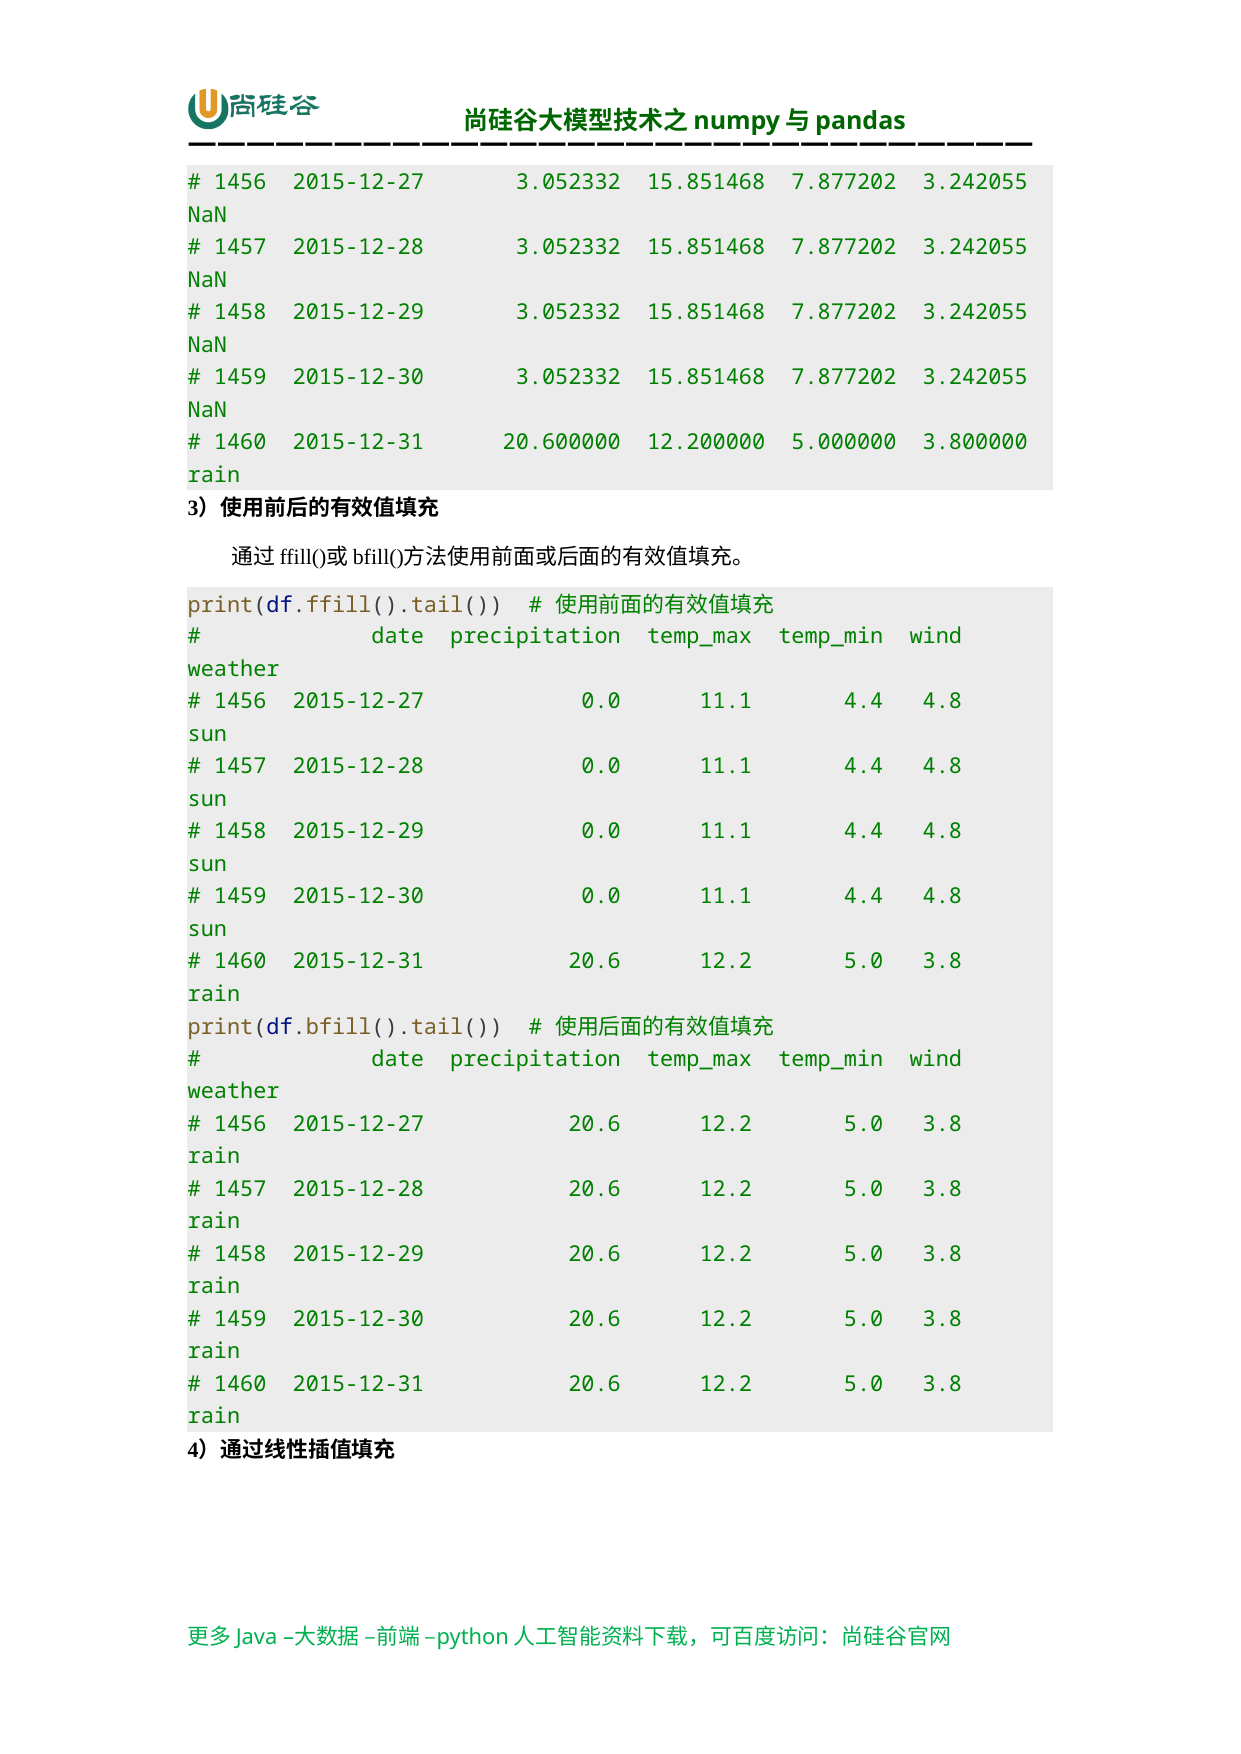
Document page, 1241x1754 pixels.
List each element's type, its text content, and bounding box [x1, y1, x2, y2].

text print(df.bfill().tail()) # 使用后面的有效值填充 [187, 1009, 1053, 1042]
text # 1458 2015-12-29 3.052332 15.851468 7.877202 3.242055 NaN [187, 295, 1053, 360]
text # 1458 2015-12-29 20.6 12.2 5.0 3.8 rain [187, 1237, 1053, 1302]
text 通过线性插值填充 [187, 1432, 1053, 1464]
text # 1456 2015-12-27 3.052332 15.851468 7.877202 3.242055 NaN [187, 165, 1053, 230]
text 使用前后的有效值填充 [187, 490, 1053, 522]
text # 1460 2015-12-31 20.600000 12.200000 5.000000 3.800000 rain [187, 425, 1053, 490]
text # 1460 2015-12-31 20.6 12.2 5.0 3.8 rain [187, 1367, 1053, 1432]
text # 1456 2015-12-27 0.0 11.1 4.4 4.8 sun [187, 684, 1053, 749]
text print(df.ffill().tail()) # 使用前面的有效值填充 [187, 587, 1053, 619]
text # 1459 2015-12-30 0.0 11.1 4.4 4.8 sun [187, 879, 1053, 944]
text # 1459 2015-12-30 3.052332 15.851468 7.877202 3.242055 NaN [187, 360, 1053, 425]
text # 1457 2015-12-28 3.052332 15.851468 7.877202 3.242055 NaN [187, 230, 1053, 295]
text # date precipitation temp_max temp_min wind weather [187, 619, 1053, 684]
text # 1457 2015-12-28 20.6 12.2 5.0 3.8 rain [187, 1172, 1053, 1237]
picture [187, 88, 321, 130]
text # date precipitation temp_max temp_min wind weather [187, 1042, 1053, 1107]
text 通过ffill()或bfill()方法使用前面或后面的有效值填充。 [187, 538, 1053, 571]
text # 1456 2015-12-27 20.6 12.2 5.0 3.8 rain [187, 1107, 1053, 1172]
text # 1458 2015-12-29 0.0 11.1 4.4 4.8 sun [187, 814, 1053, 879]
text # 1457 2015-12-28 0.0 11.1 4.4 4.8 sun [187, 749, 1053, 814]
text # 1460 2015-12-31 20.6 12.2 5.0 3.8 rain [187, 944, 1053, 1009]
text # 1459 2015-12-30 20.6 12.2 5.0 3.8 rain [187, 1302, 1053, 1367]
